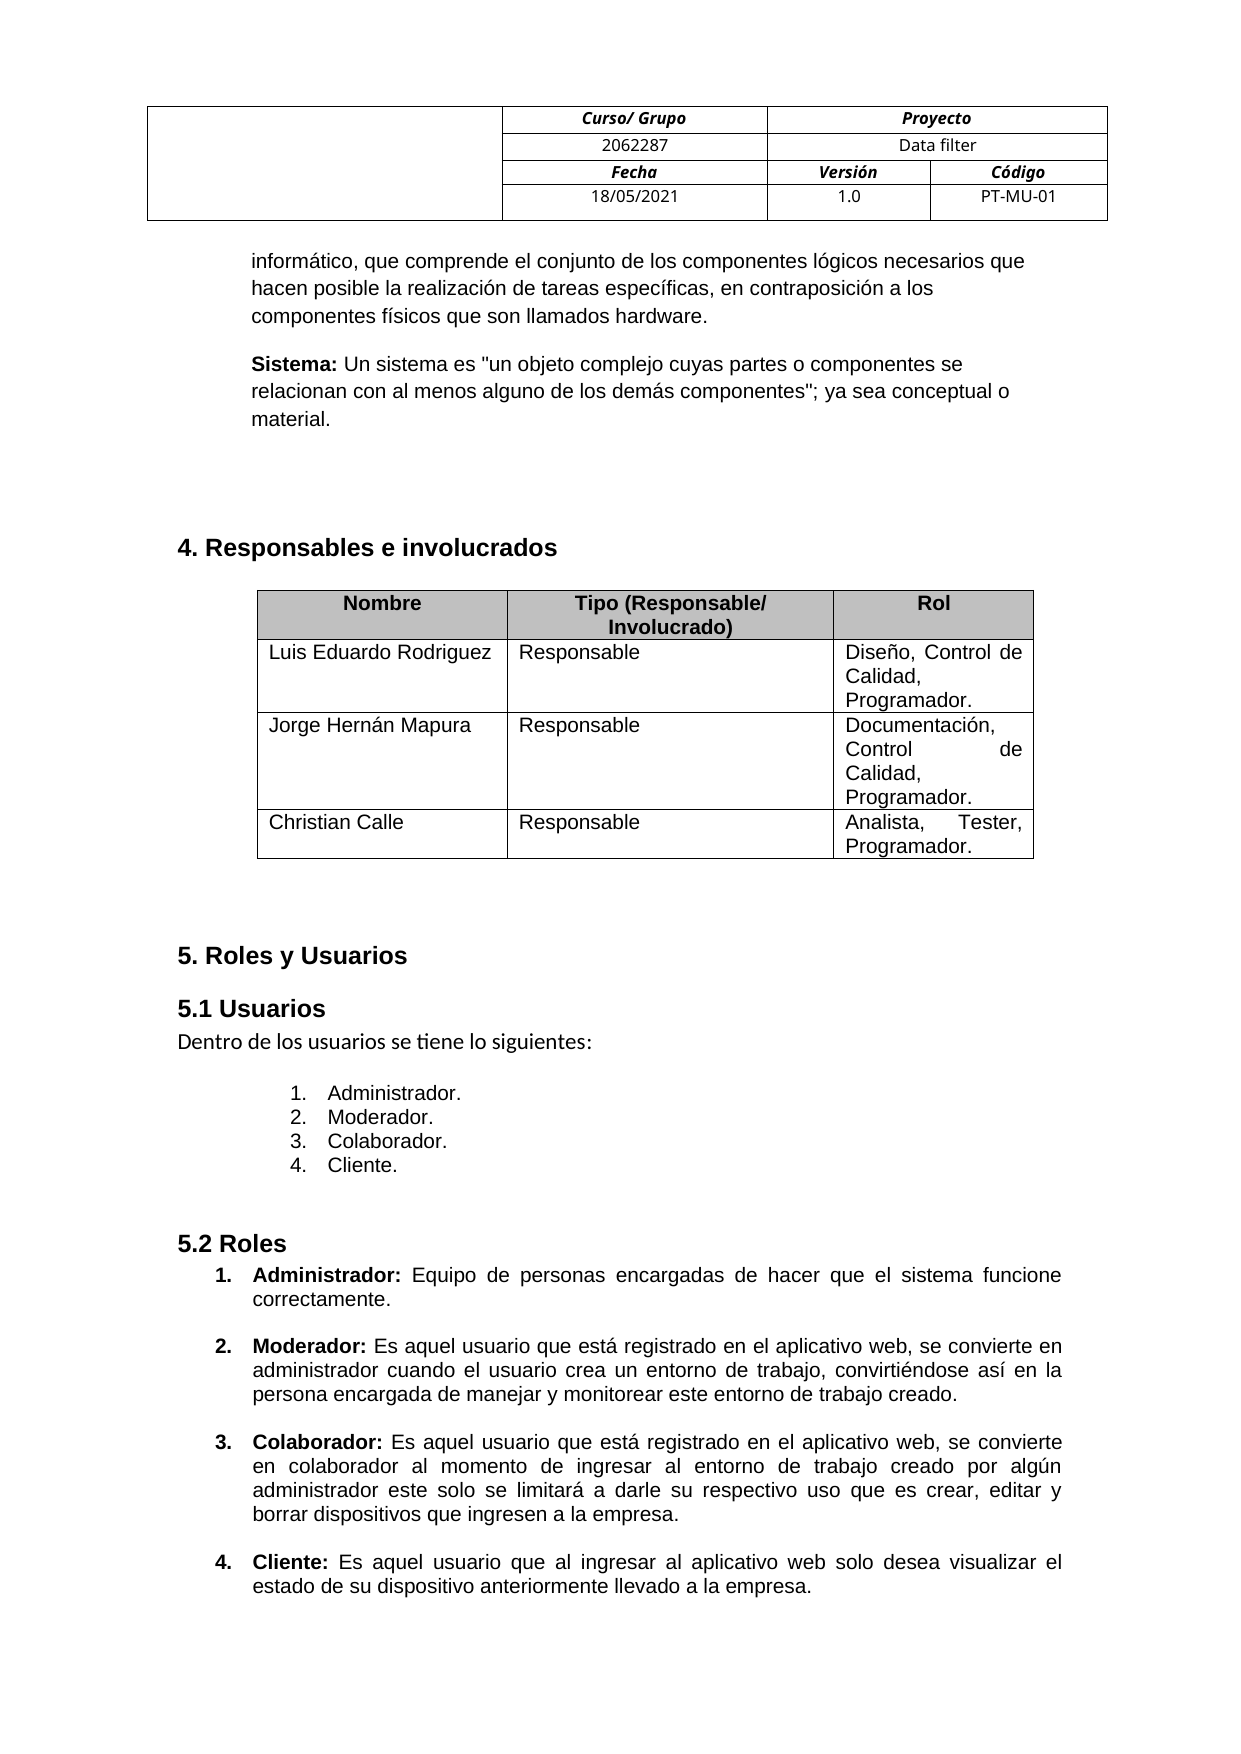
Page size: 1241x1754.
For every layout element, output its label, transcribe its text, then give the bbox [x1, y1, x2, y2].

list Administrador: Equipo de personas encargadas de hacer que el sistema funcione correctamente. [215, 1262, 1063, 1310]
table_header Rol [834, 591, 1033, 639]
list Administrador. [290, 1081, 1063, 1104]
subtitle 5.2 Roles [177, 1229, 1063, 1258]
list Cliente. [290, 1152, 1063, 1176]
table_header Tipo (Responsable/ Involucrado) [508, 591, 833, 639]
table_cell Responsable [508, 713, 833, 808]
list Cliente: Es aquel usuario que al ingresar al aplicativo web solo desea visualizar el estado de su dispositivo anteriormente llevado a la empresa. [215, 1550, 1063, 1598]
table_cell Responsable [508, 810, 833, 857]
text Dentro de los usuarios se tiene lo siguientes: [177, 1027, 1063, 1056]
list Colaborador: Es aquel usuario que está registrado en el aplicativo web, se convierte en colaborador al momento de ingresar al entorno de trabajo creado por algún administrador este solo se limitará a darle su respectivo uso que es crear, editar y borrar dispositivos que ingresen a la empresa. [215, 1430, 1063, 1526]
list Moderador: Es aquel usuario que está registrado en el aplicativo web, se convierte en administrador cuando el usuario crea un entorno de trabajo, convirtiéndose así en la persona encargada de manejar y monitorear este entorno de trabajo creado. [215, 1334, 1063, 1406]
table_header Nombre [258, 591, 507, 639]
table_cell Responsable [508, 640, 833, 712]
subtitle 5. Roles y Usuarios [177, 941, 1063, 969]
table_cell Analista, Tester, Programador. [834, 810, 1033, 857]
list Moderador. [290, 1104, 1063, 1128]
table_cell Diseño, Control de Calidad, Programador. [834, 640, 1033, 712]
table_cell Jorge Hernán Mapura [258, 713, 507, 808]
text Sistema: Un sistema es "un objeto complejo cuyas partes o componentes se relacionan con al menos alguno de los demás componentes";​ ya sea conceptual o material. [251, 352, 1063, 431]
table_cell Luis Eduardo Rodriguez [258, 640, 507, 712]
list Colaborador. [290, 1128, 1063, 1152]
subtitle 4. Responsables e involucrados [177, 533, 1063, 561]
table_cell Documentación, Control de Calidad, Programador. [834, 713, 1033, 808]
table_cell Christian Calle [258, 810, 507, 857]
subtitle 5.1 Usuarios [177, 994, 1063, 1023]
